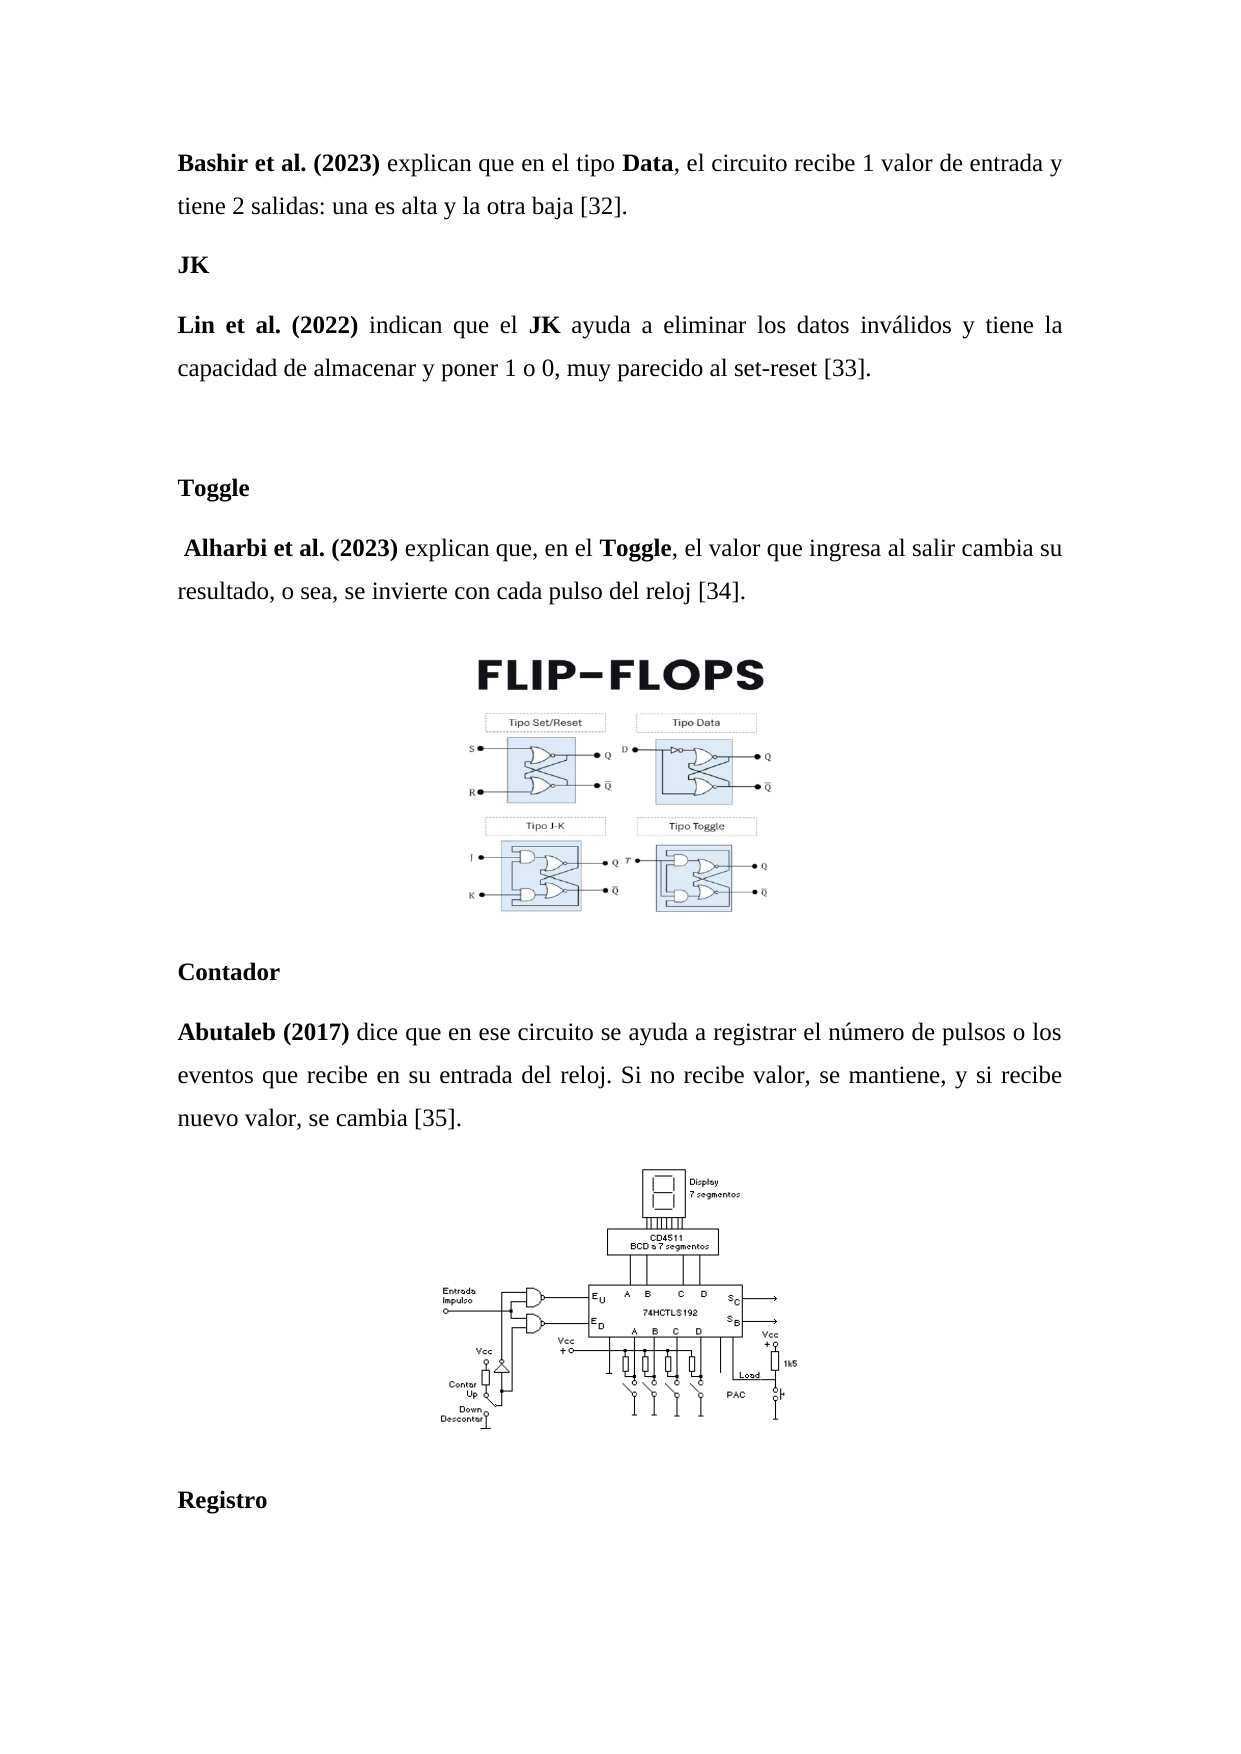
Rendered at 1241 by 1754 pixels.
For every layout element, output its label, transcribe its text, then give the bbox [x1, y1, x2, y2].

text Alharbi et al. (2023) explican que, en el Toggle, el valor que ingresa al salir cambia su resultado, o sea, se invierte con cada pulso del reloj . [177, 533, 1063, 605]
picture [454, 635, 787, 927]
text Abutaleb (2017) dice que en ese circuito se ayuda a registrar el número de pulsos o los eventos que recibe en su entrada del reloj. Si no recibe valor, se mantiene, y si recibe nuevo valor, se cambia . [177, 1017, 1063, 1132]
text Bashir et al. (2023) explican que en el tipo Data, el circuito recibe 1 valor de entrada y tiene 2 salidas: una es alta y la otra baja . [177, 148, 1063, 219]
text JK [177, 251, 1063, 279]
text Lin et al. (2022) indican que el JK ayuda a eliminar los datos inválidos y tiene la capacidad de almacenar y poner 1 o 0, muy parecido al set-reset . [177, 310, 1063, 382]
picture [438, 1162, 803, 1455]
text Contador [177, 957, 1063, 986]
text Toggle [177, 473, 1063, 502]
text Registro [177, 1485, 1063, 1514]
